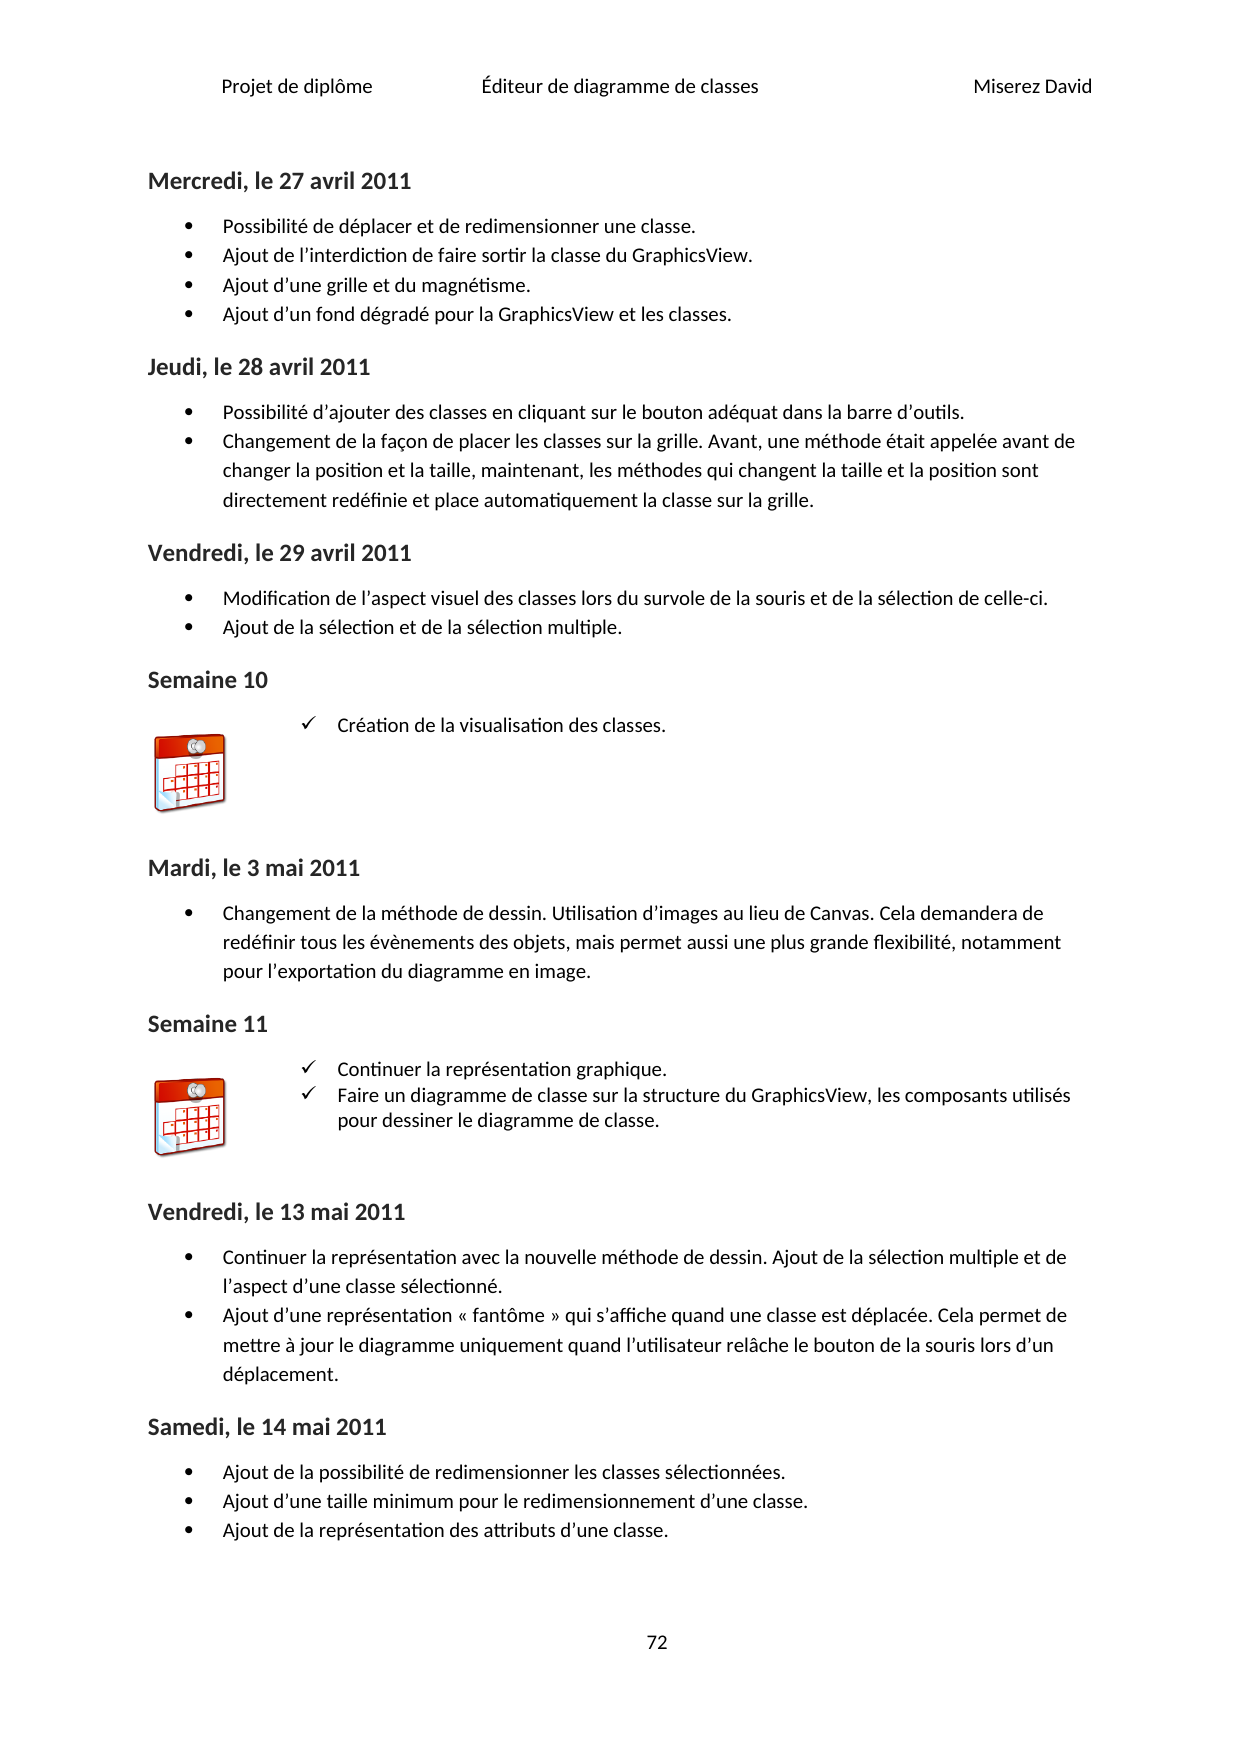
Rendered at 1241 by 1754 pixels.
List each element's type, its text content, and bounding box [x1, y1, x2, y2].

list Changement de la méthode de dessin. Utilisation d’images au lieu de Canvas. Cela demandera de redéfinir tous les évènements des objets, mais permet aussi une plus grande flexibilité, notamment pour l’exportation du diagramme en image. [185, 900, 1093, 984]
list Ajout de la possibilité de redimensionner les classes sélectionnées. [185, 1459, 1093, 1485]
list Possibilité d’ajouter des classes en cliquant sur le bouton adéquat dans la barre d’outils. [185, 399, 1093, 425]
list Ajout d’une grille et du magnétisme. [185, 272, 1093, 297]
list Continuer la représentation avec la nouvelle méthode de dessin. Ajout de la sélection multiple et de l’aspect d’une classe sélectionné. [185, 1244, 1093, 1299]
table_header [136, 713, 251, 834]
picture [147, 1074, 234, 1161]
table_header [136, 1057, 251, 1178]
text Jeudi, le 28 avril 2011 [148, 351, 1093, 382]
list Modification de l’aspect visuel des classes lors du survole de la souris et de la sélection de celle-ci. [185, 585, 1093, 610]
text Samedi, le 14 mai 2011 [148, 1411, 1093, 1442]
list Ajout d’une taille minimum pour le redimensionnement d’une classe. [185, 1488, 1093, 1514]
list Possibilité de déplacer et de redimensionner une classe. [185, 213, 1093, 239]
list Ajout de la représentation des attributs d’une classe. [185, 1518, 1093, 1543]
text Vendredi, le 13 mai 2011 [148, 1196, 1093, 1227]
text Vendredi, le 29 avril 2011 [148, 537, 1093, 567]
list Changement de la façon de placer les classes sur la grille. Avant, une méthode était appelée avant de changer la position et la taille, maintenant, les méthodes qui changent la taille et la position sont directement redéfinie et place automatiquement la classe sur la grille. [185, 428, 1093, 512]
table_header Continuer la représentation graphique. Faire un diagramme de classe sur la structure du GraphicsView, les composants utilisés pour dessiner le diagramme de classe. [251, 1057, 1096, 1178]
text Mercredi, le 27 avril 2011 [148, 165, 1093, 196]
text Mardi, le 3 mai 2011 [148, 852, 1093, 882]
table_header Création de la visualisation des classes. [251, 713, 1096, 834]
list Ajout de l’interdiction de faire sortir la classe du GraphicsView. [185, 243, 1093, 268]
picture [147, 730, 234, 817]
list Ajout d’un fond dégradé pour la GraphicsView et les classes. [185, 301, 1093, 326]
list Ajout de la sélection et de la sélection multiple. [185, 614, 1093, 639]
text Semaine 10 [148, 664, 1093, 695]
text Semaine 11 [148, 1008, 1093, 1039]
list Ajout d’une représentation « fantôme » qui s’affiche quand une classe est déplacée. Cela permet de mettre à jour le diagramme uniquement quand l’utilisateur relâche le bouton de la souris lors d’un déplacement. [185, 1303, 1093, 1386]
